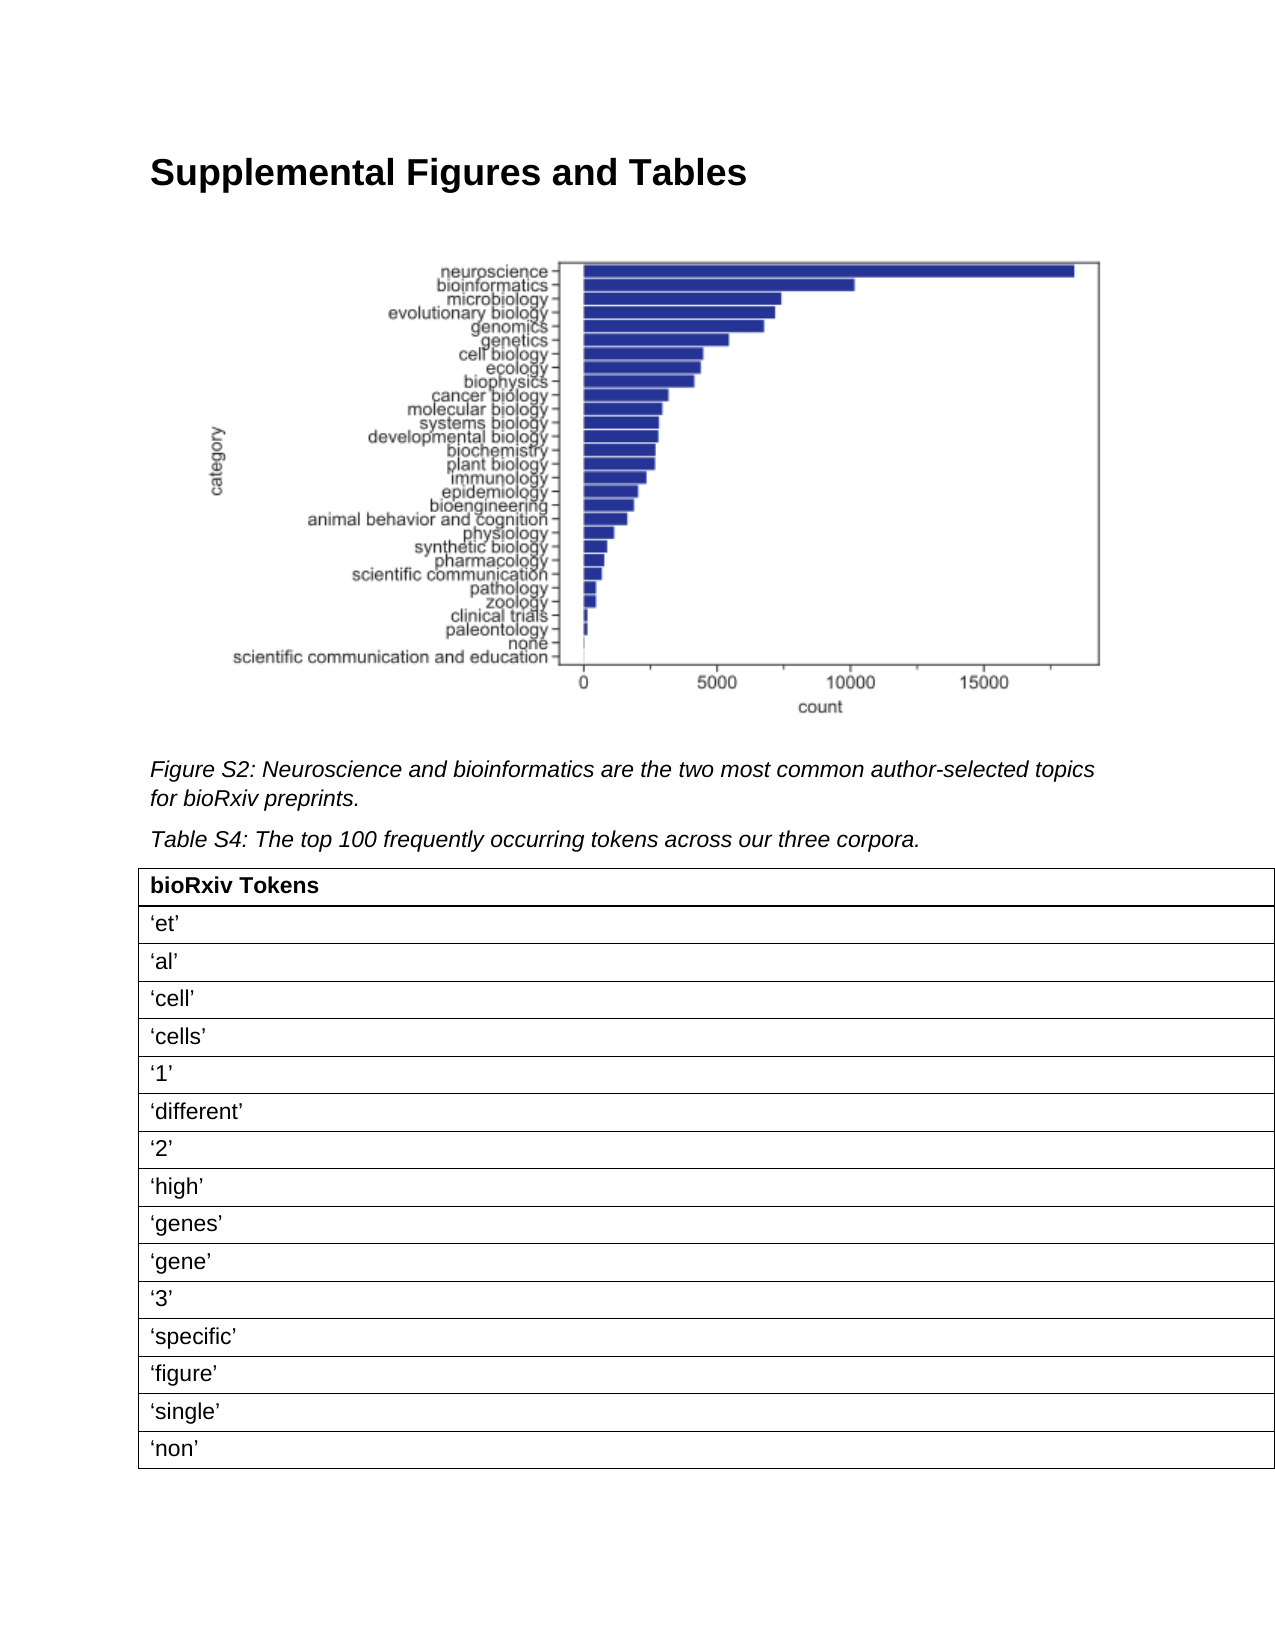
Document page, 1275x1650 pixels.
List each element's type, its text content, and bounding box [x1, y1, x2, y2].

table_cell ‘cell’ [139, 982, 1274, 1018]
table_cell ‘specific’ [139, 1319, 1274, 1356]
table_cell ‘cells’ [139, 1019, 1274, 1056]
table_cell ‘figure’ [139, 1357, 1274, 1393]
text Figure S2: Neuroscience and bioinformatics are the two most common author-selected topics for bioRxiv preprints. [150, 756, 1125, 811]
table_cell ‘1’ [139, 1057, 1274, 1093]
table_cell ‘2’ [139, 1132, 1274, 1168]
table_cell ‘al’ [139, 944, 1274, 981]
table_cell ‘single’ [139, 1394, 1274, 1431]
subtitle Supplemental Figures and Tables [150, 150, 1125, 193]
table_cell ‘gene’ [139, 1244, 1274, 1281]
table_cell ‘genes’ [139, 1207, 1274, 1243]
text Table S4: The top 100 frequently occurring tokens across our three corpora. [150, 826, 1125, 852]
table_cell ‘different’ [139, 1094, 1274, 1131]
picture [168, 222, 1144, 728]
table_cell ‘non’ [139, 1432, 1274, 1468]
table_cell ‘3’ [139, 1282, 1274, 1318]
table_header bioRxiv Tokens [139, 869, 1274, 905]
table_cell ‘high’ [139, 1169, 1274, 1206]
table_cell ‘et’ [139, 907, 1274, 943]
